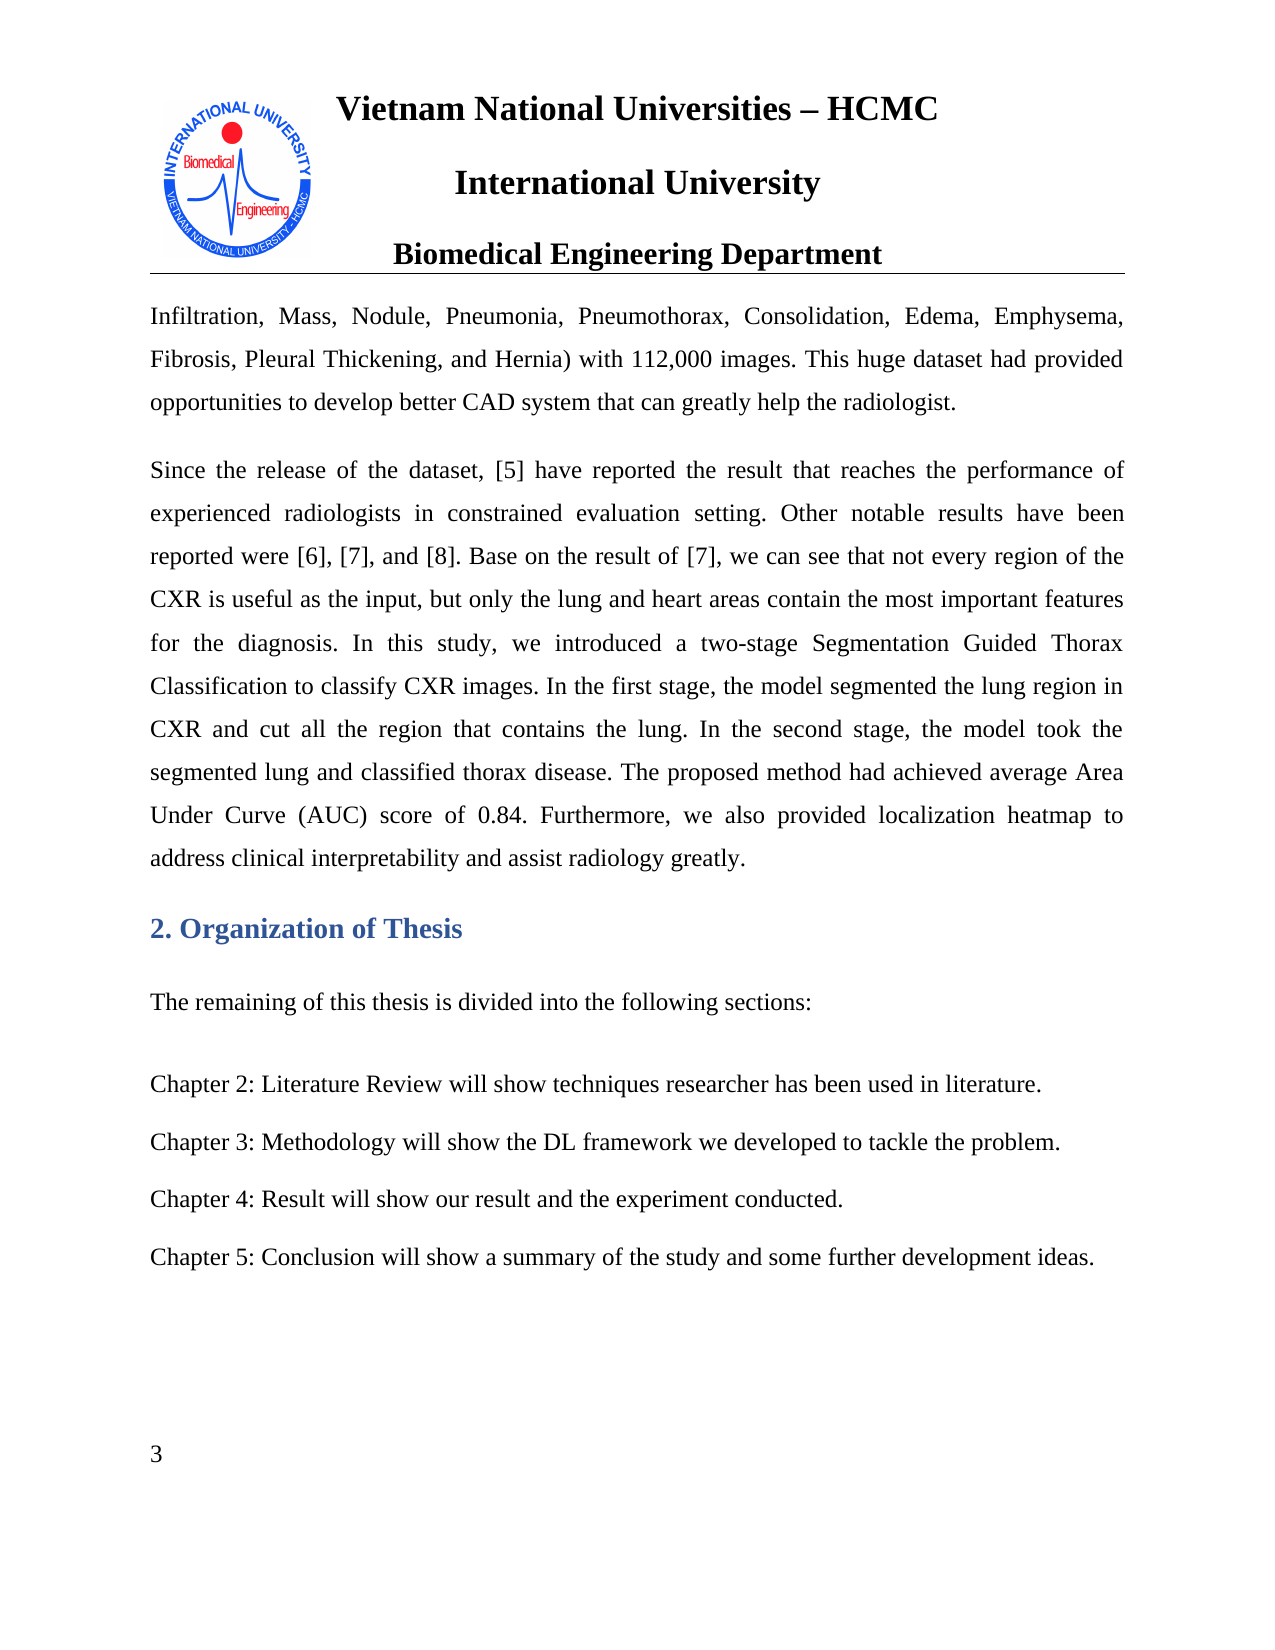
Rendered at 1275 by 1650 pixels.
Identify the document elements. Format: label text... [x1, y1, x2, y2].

picture [163, 101, 311, 258]
text The remaining of this thesis is divided into the following sections: [150, 987, 1125, 1016]
text Chapter 2: Literature Review will show techniques researcher has been used in literature. Chapter 3: Methodology will show the DL framework we developed to tackle the problem. Chapter 4: Result will show our result and the experiment conducted. Chapter 5: Conclusion will show a summary of the study and some further development ideas. [150, 1069, 1125, 1271]
text Since the release of the dataset, [5] have reported the result that reaches the performance of experienced radiologists in constrained evaluation setting. Other notable results have been reported were [6], [7], and [8]. Base on the result of [7], we can see that not every region of the CXR is useful as the input, but only the lung and heart areas contain the most important features for the diagnosis. In this study, we introduced a two-stage Segmentation Guided Thorax Classification to classify CXR images. In the first stage, the model segmented the lung region in CXR and cut all the region that contains the lung. In the second stage, the model took the segmented lung and classified thorax disease. The proposed method had achieved average Area Under Curve (AUC) score of 0.84. Furthermore, we also provided localization heatmap to address clinical interpretability and assist radiology greatly. [150, 455, 1125, 872]
subtitle Organization of Thesis [150, 911, 1125, 945]
